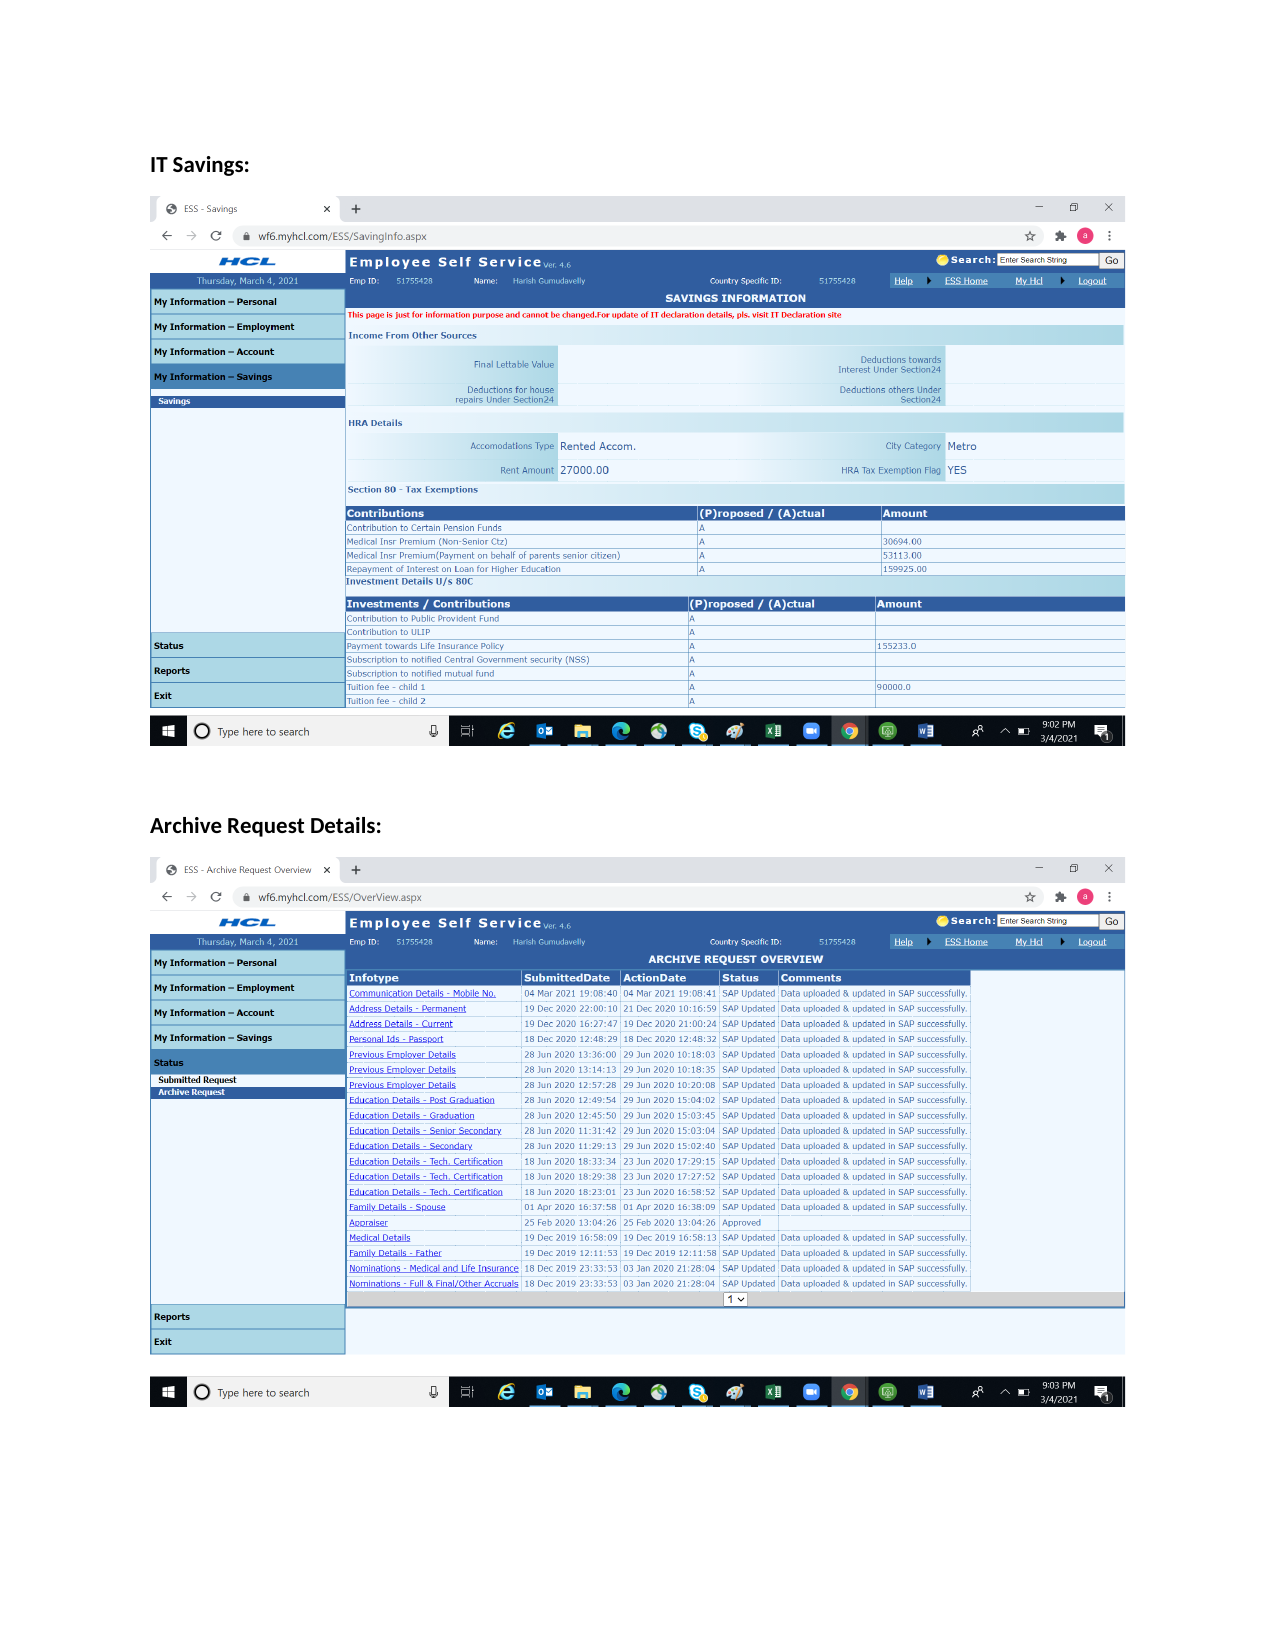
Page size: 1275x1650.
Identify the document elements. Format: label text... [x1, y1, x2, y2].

text Archive Request Details: [150, 811, 1125, 839]
picture [150, 857, 1125, 1407]
picture [150, 196, 1125, 746]
text IT Savings: [150, 150, 1125, 178]
